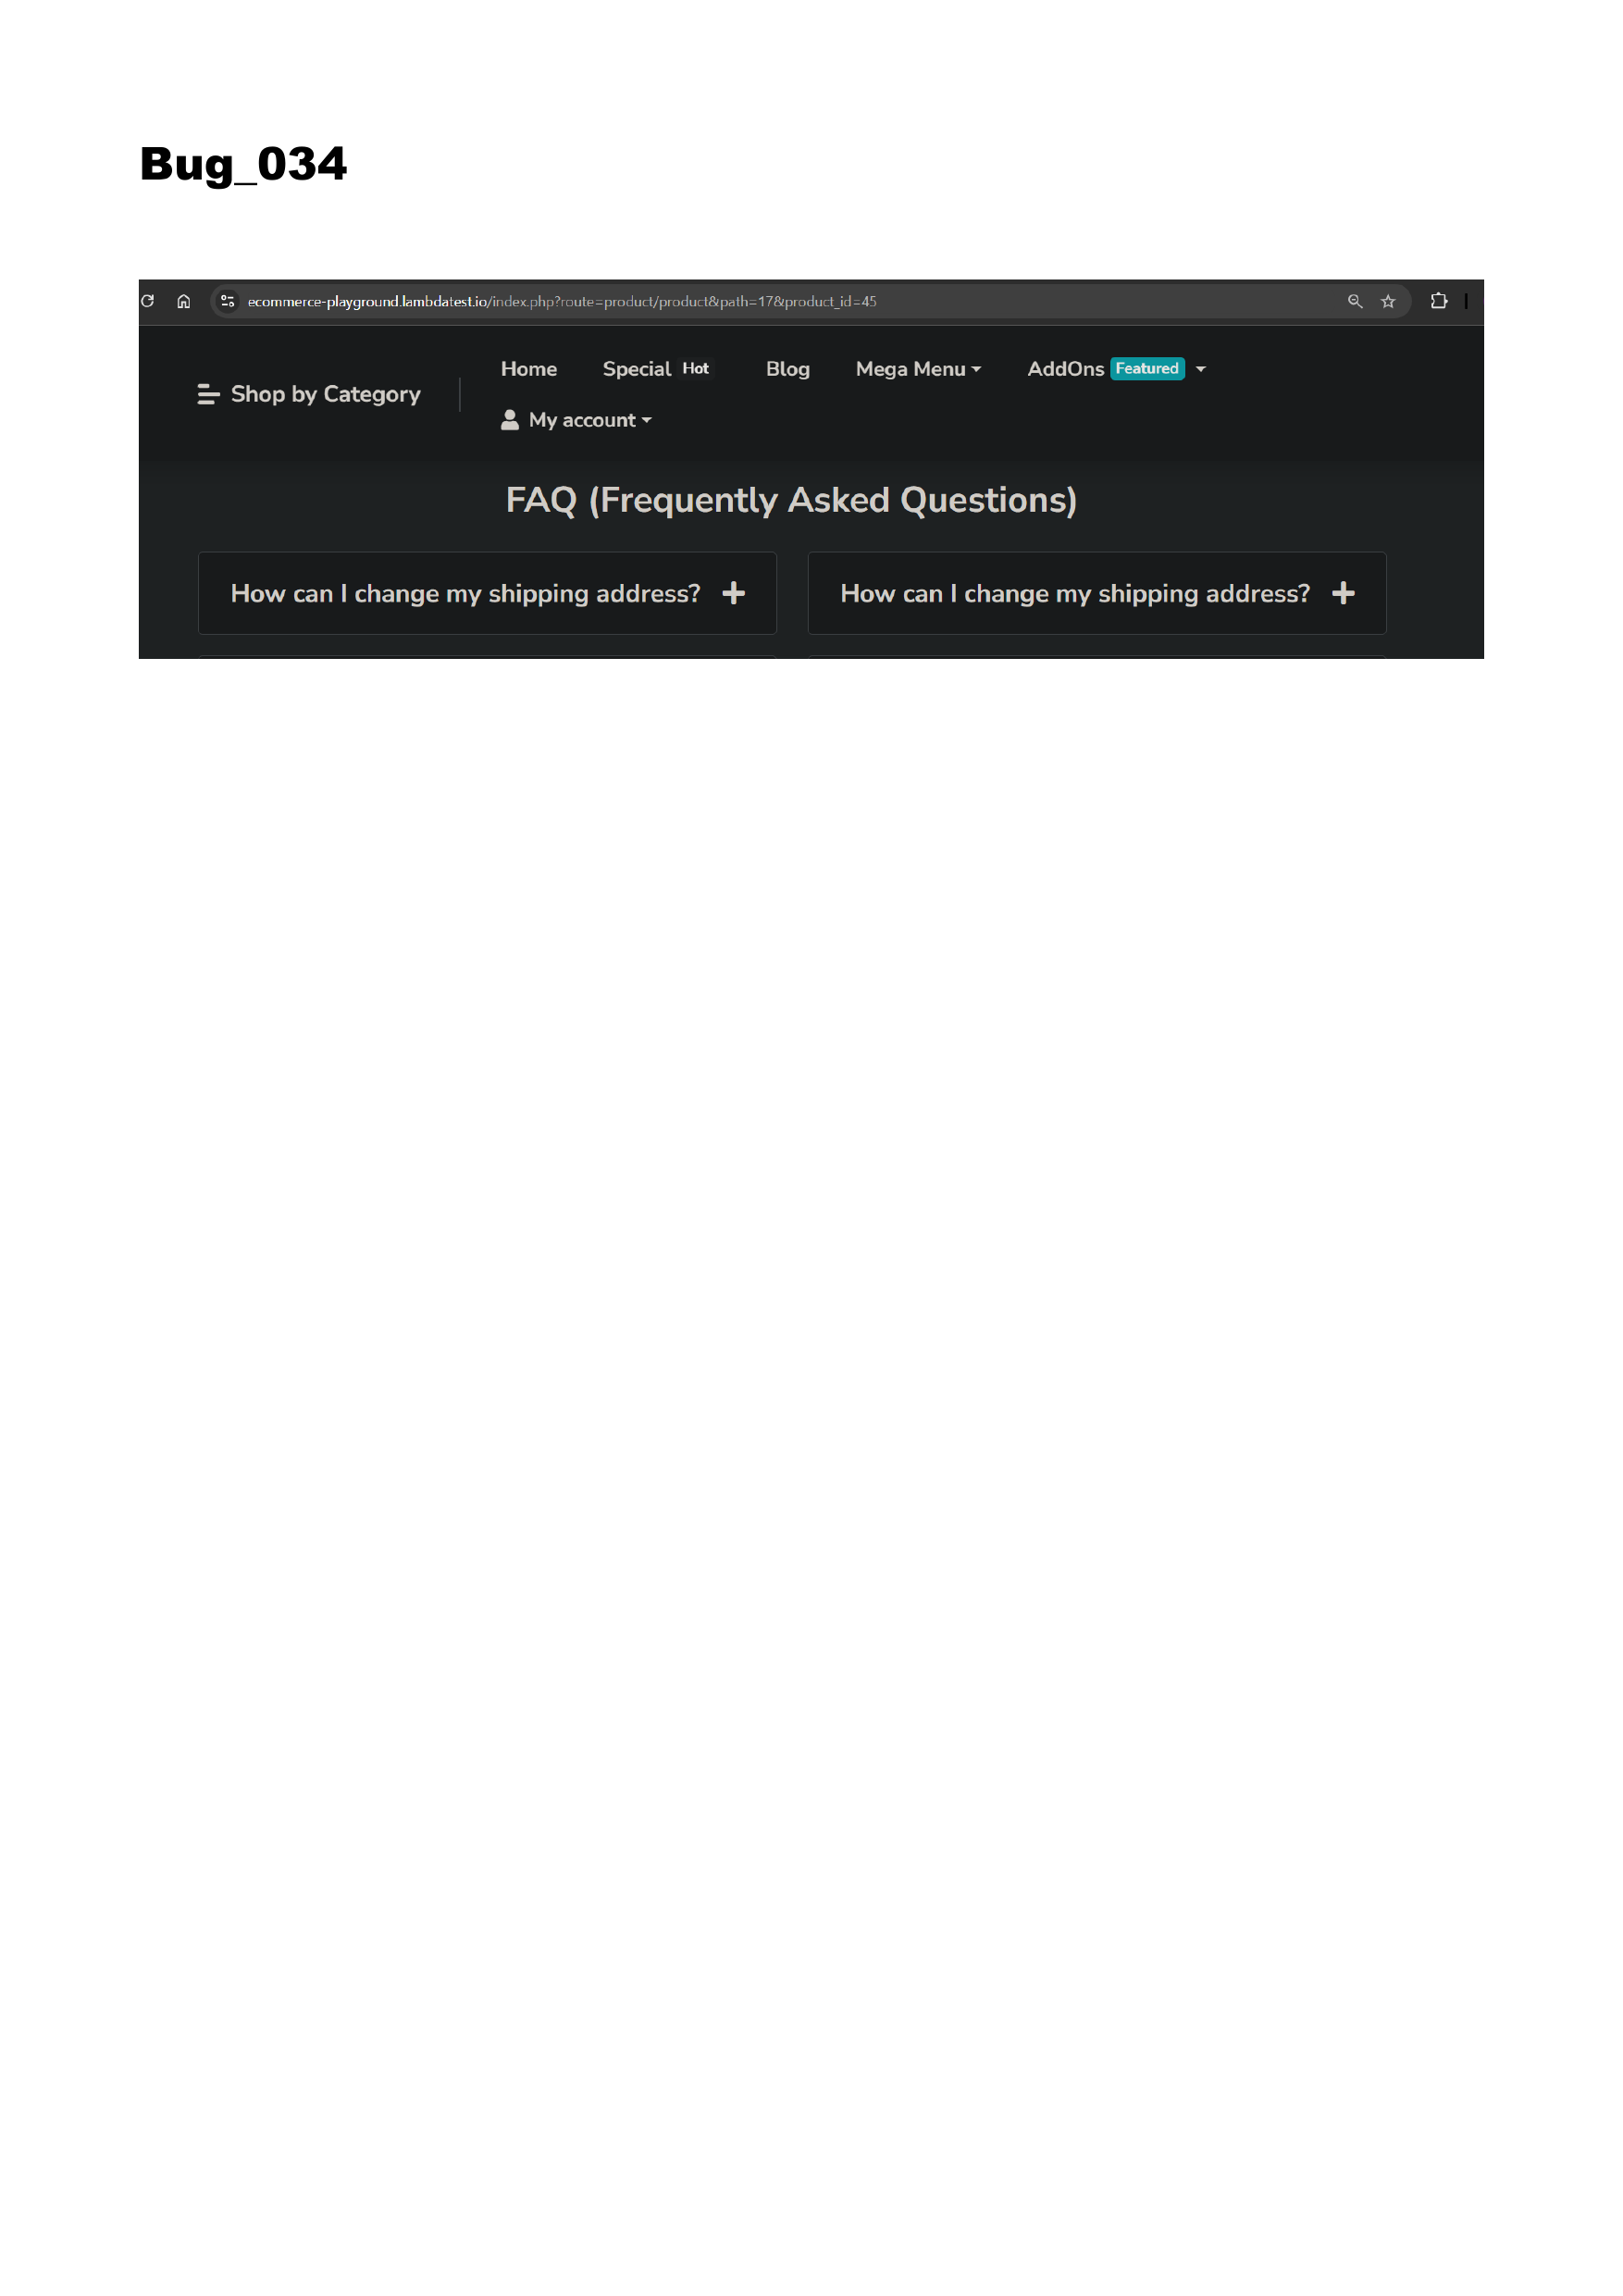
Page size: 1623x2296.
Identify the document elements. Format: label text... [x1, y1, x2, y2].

picture [139, 279, 1484, 659]
text Bug_034 [139, 139, 1484, 190]
